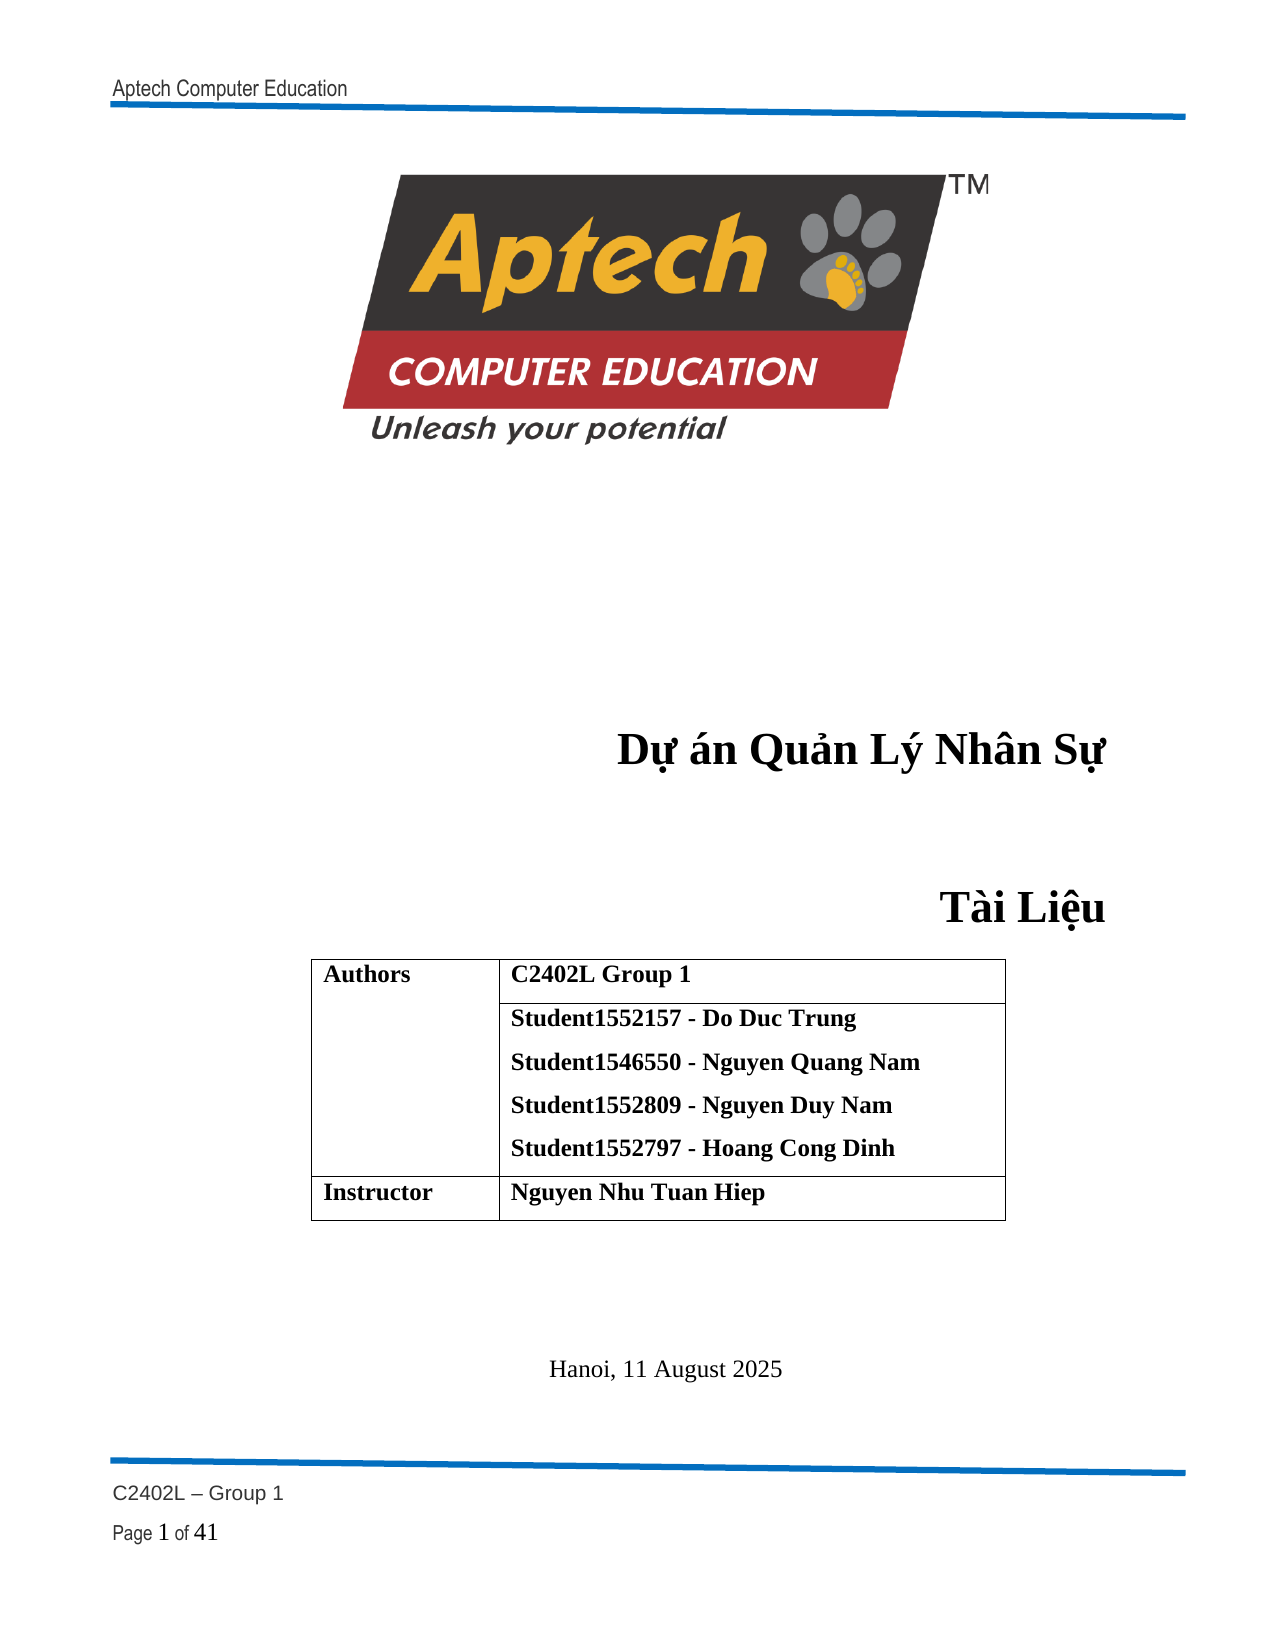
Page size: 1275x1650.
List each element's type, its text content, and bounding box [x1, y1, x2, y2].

text Dự án Quản Lý Nhân Sự [225, 721, 1106, 774]
picture [342, 174, 989, 445]
table_cell Instructor [312, 1177, 499, 1220]
table_header Authors [312, 960, 499, 1176]
text Tài Liệu [225, 879, 1106, 932]
table_cell Nguyen Nhu Tuan Hiep [500, 1177, 1005, 1220]
table_cell Student1552157 - Do Duc Trung Student1546550 - Nguyen Quang Nam Student1552809 - Nguyen Duy Nam Student1552797 - Hoang Cong Dinh [500, 1004, 1005, 1176]
text Hanoi, 11 August 2025 [225, 1354, 1106, 1383]
table_header C2402L Group 1 [500, 960, 1005, 1002]
